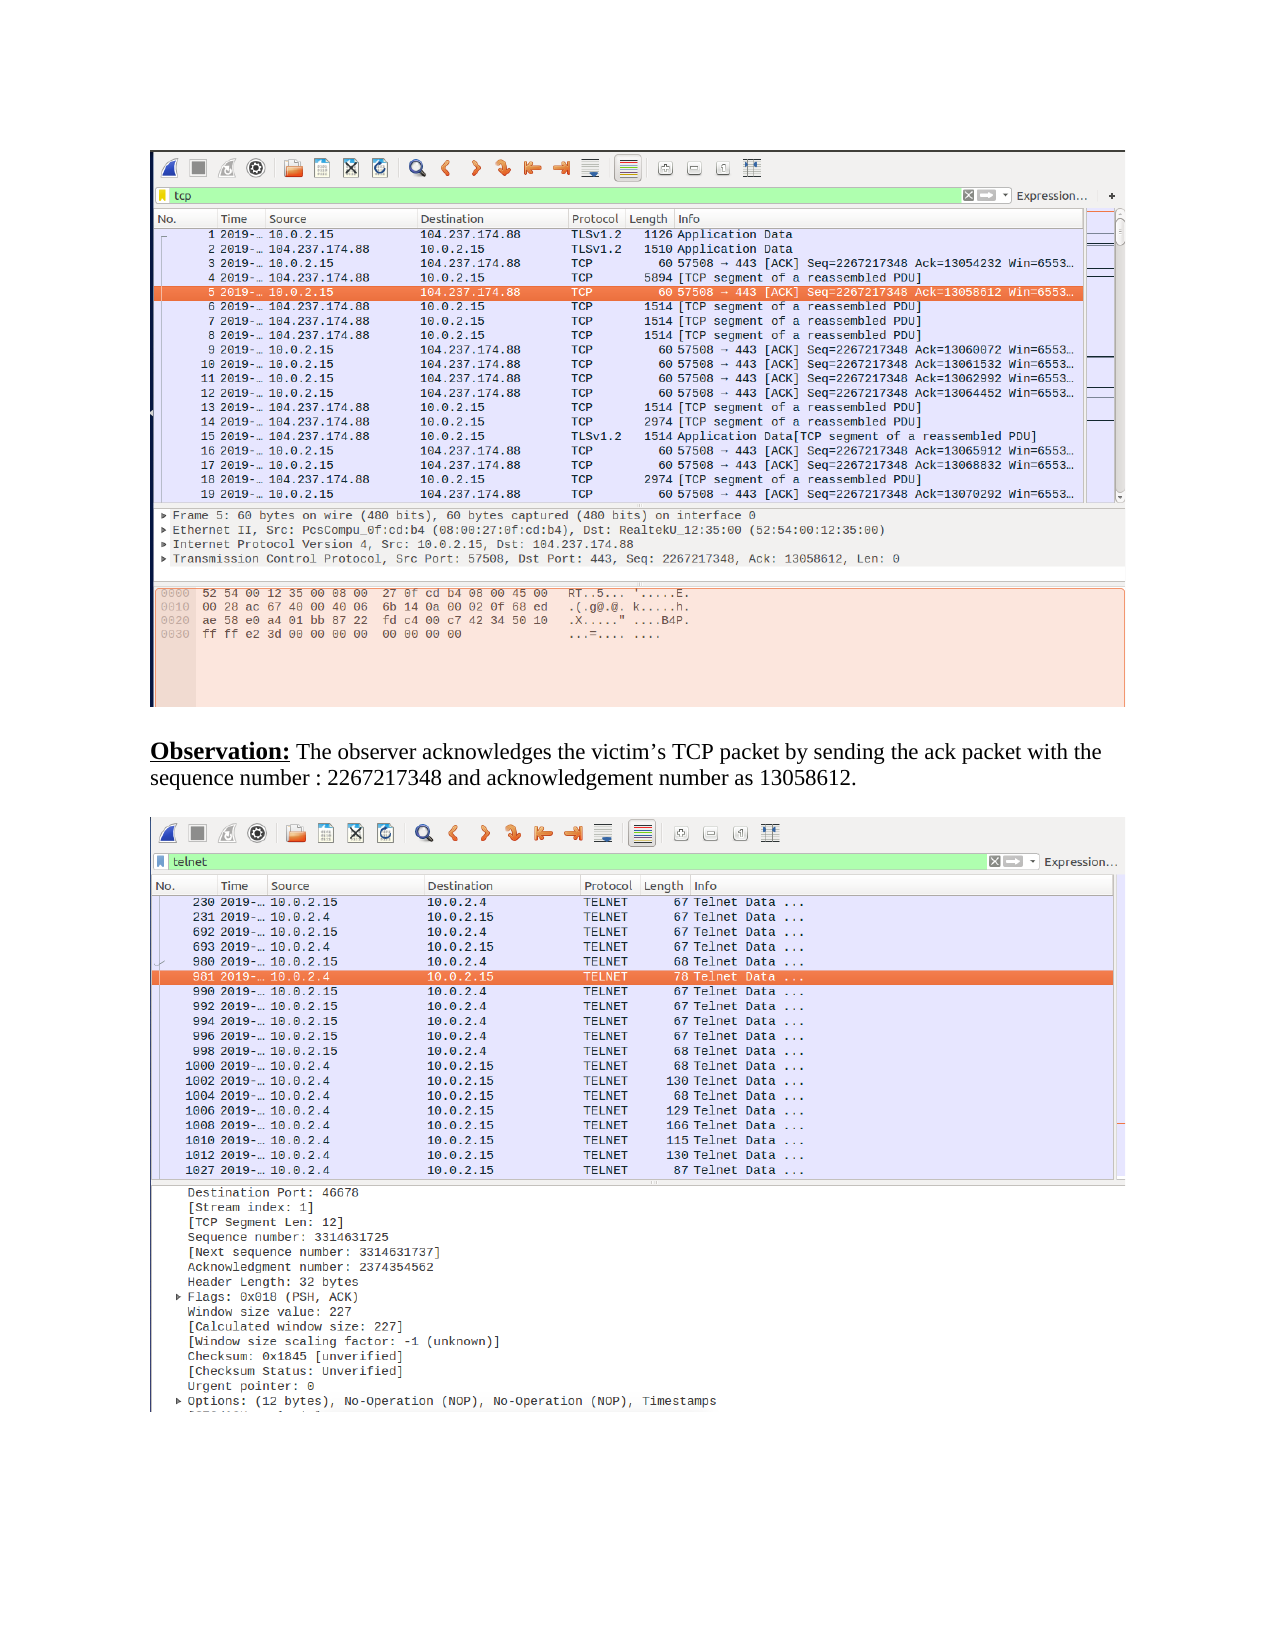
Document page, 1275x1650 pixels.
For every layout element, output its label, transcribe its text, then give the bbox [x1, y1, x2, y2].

text Observation: The observer acknowledges the victim’s TCP packet by sending the ack packet with the sequence number : 2267217348 and acknowledgement number as 13058612. [150, 736, 1125, 791]
picture [150, 817, 1125, 1412]
picture [150, 150, 1125, 707]
